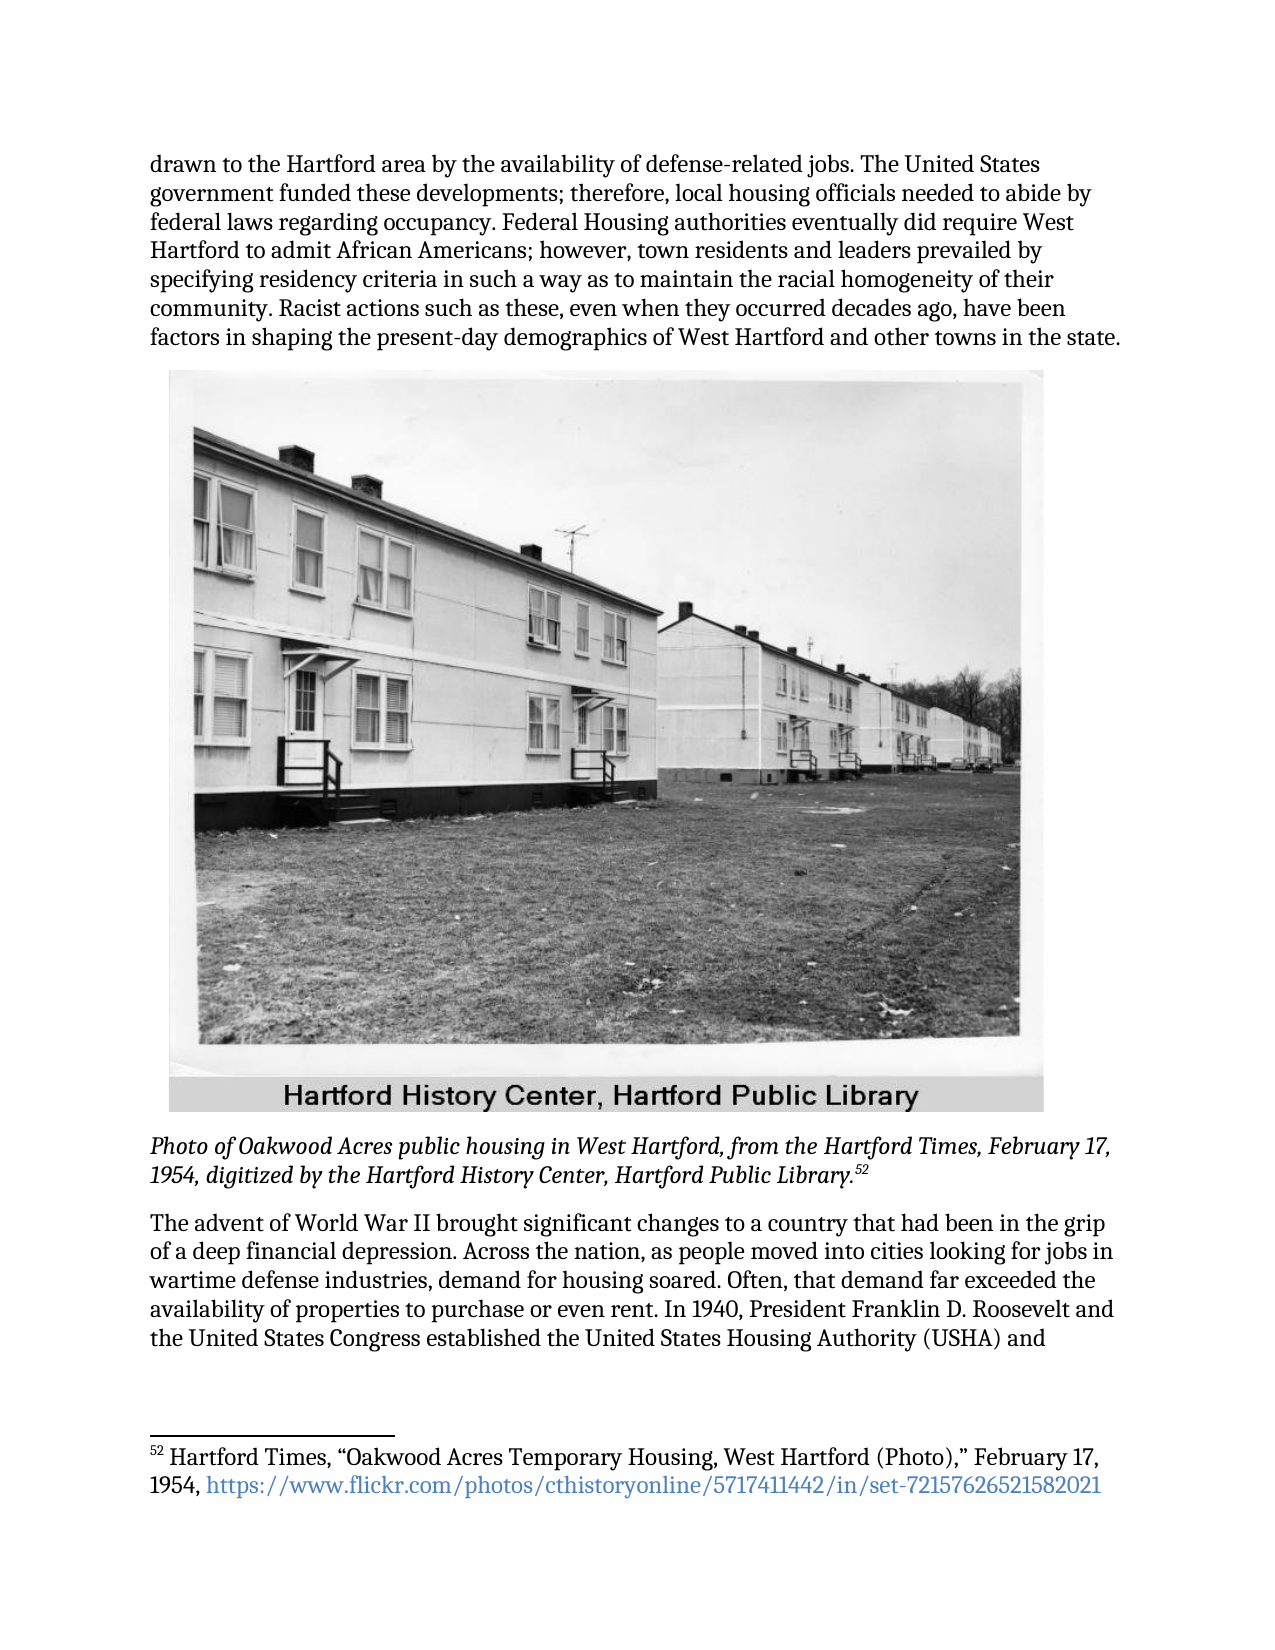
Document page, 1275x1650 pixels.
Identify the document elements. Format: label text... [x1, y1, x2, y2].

picture [168, 370, 1044, 1112]
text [150, 1208, 1125, 1352]
text Photo of Oakwood Acres public housing in West Hartford, from the Hartford Times, February 17, 1954, digitized by the Hartford History Center, Hartford Public Library. [150, 1132, 1125, 1190]
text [150, 150, 1125, 351]
